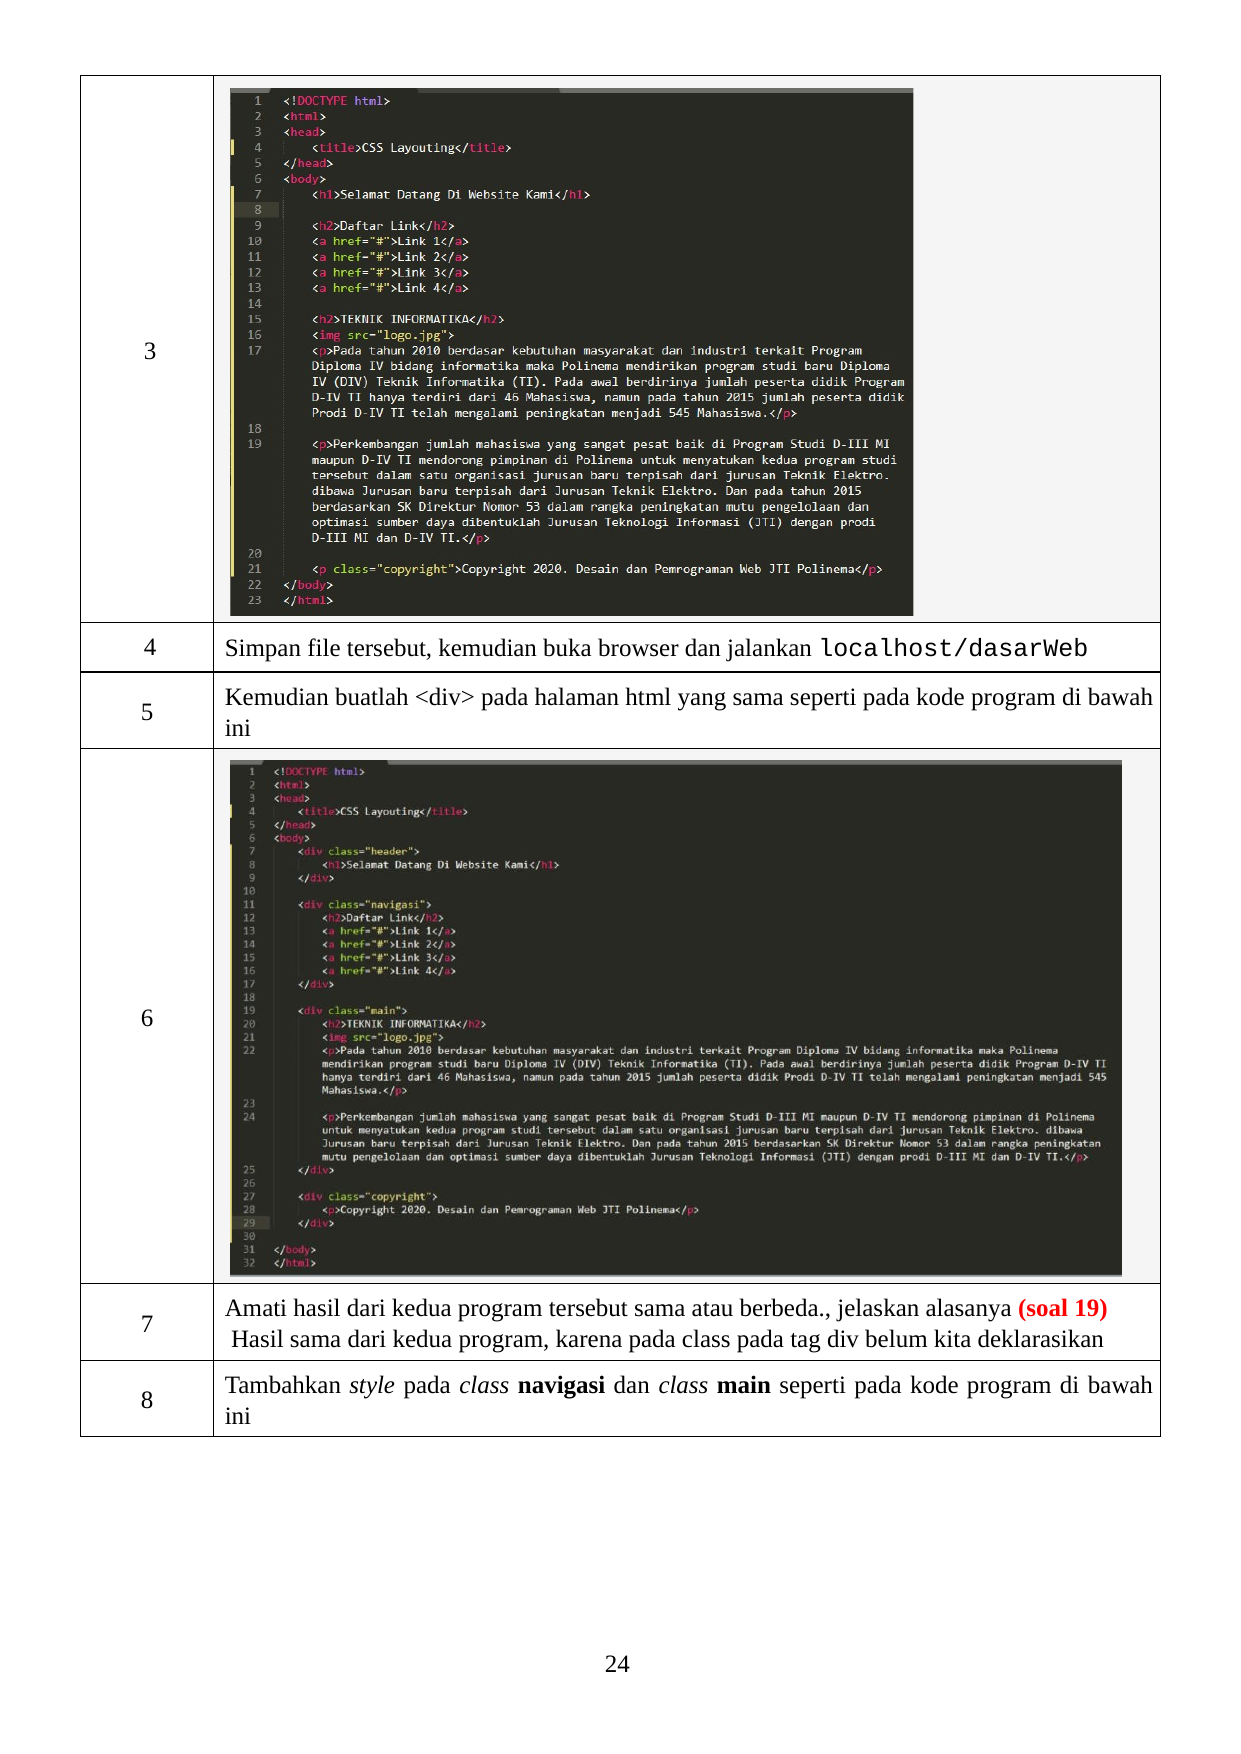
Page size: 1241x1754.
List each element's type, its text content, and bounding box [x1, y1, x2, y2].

table_cell 6 [81, 749, 213, 1283]
table_cell 8 [81, 1361, 213, 1436]
table_cell Kemudian buatlah <div> pada halaman html yang sama seperti pada kode program di bawah ini [214, 673, 1160, 748]
table_cell Tambahkan style pada class navigasi dan class main seperti pada kode program di bawah ini [214, 1361, 1160, 1436]
table_cell 3 [81, 76, 213, 622]
picture [230, 88, 914, 616]
table_cell 5 [81, 673, 213, 748]
table_cell [214, 749, 1160, 1283]
table_cell 4 [81, 623, 213, 671]
table_cell Amati hasil dari kedua program tersebut sama atau berbeda., jelaskan alasanya (soal 19) Hasil sama dari kedua program, karena pada class pada tag div belum kita deklarasikan [214, 1284, 1160, 1360]
table_cell [214, 76, 1160, 622]
table_cell 7 [81, 1284, 213, 1360]
table_cell Simpan file tersebut, kemudian buka browser dan jalankan localhost/dasarWeb [214, 623, 1160, 671]
picture [230, 760, 1122, 1277]
